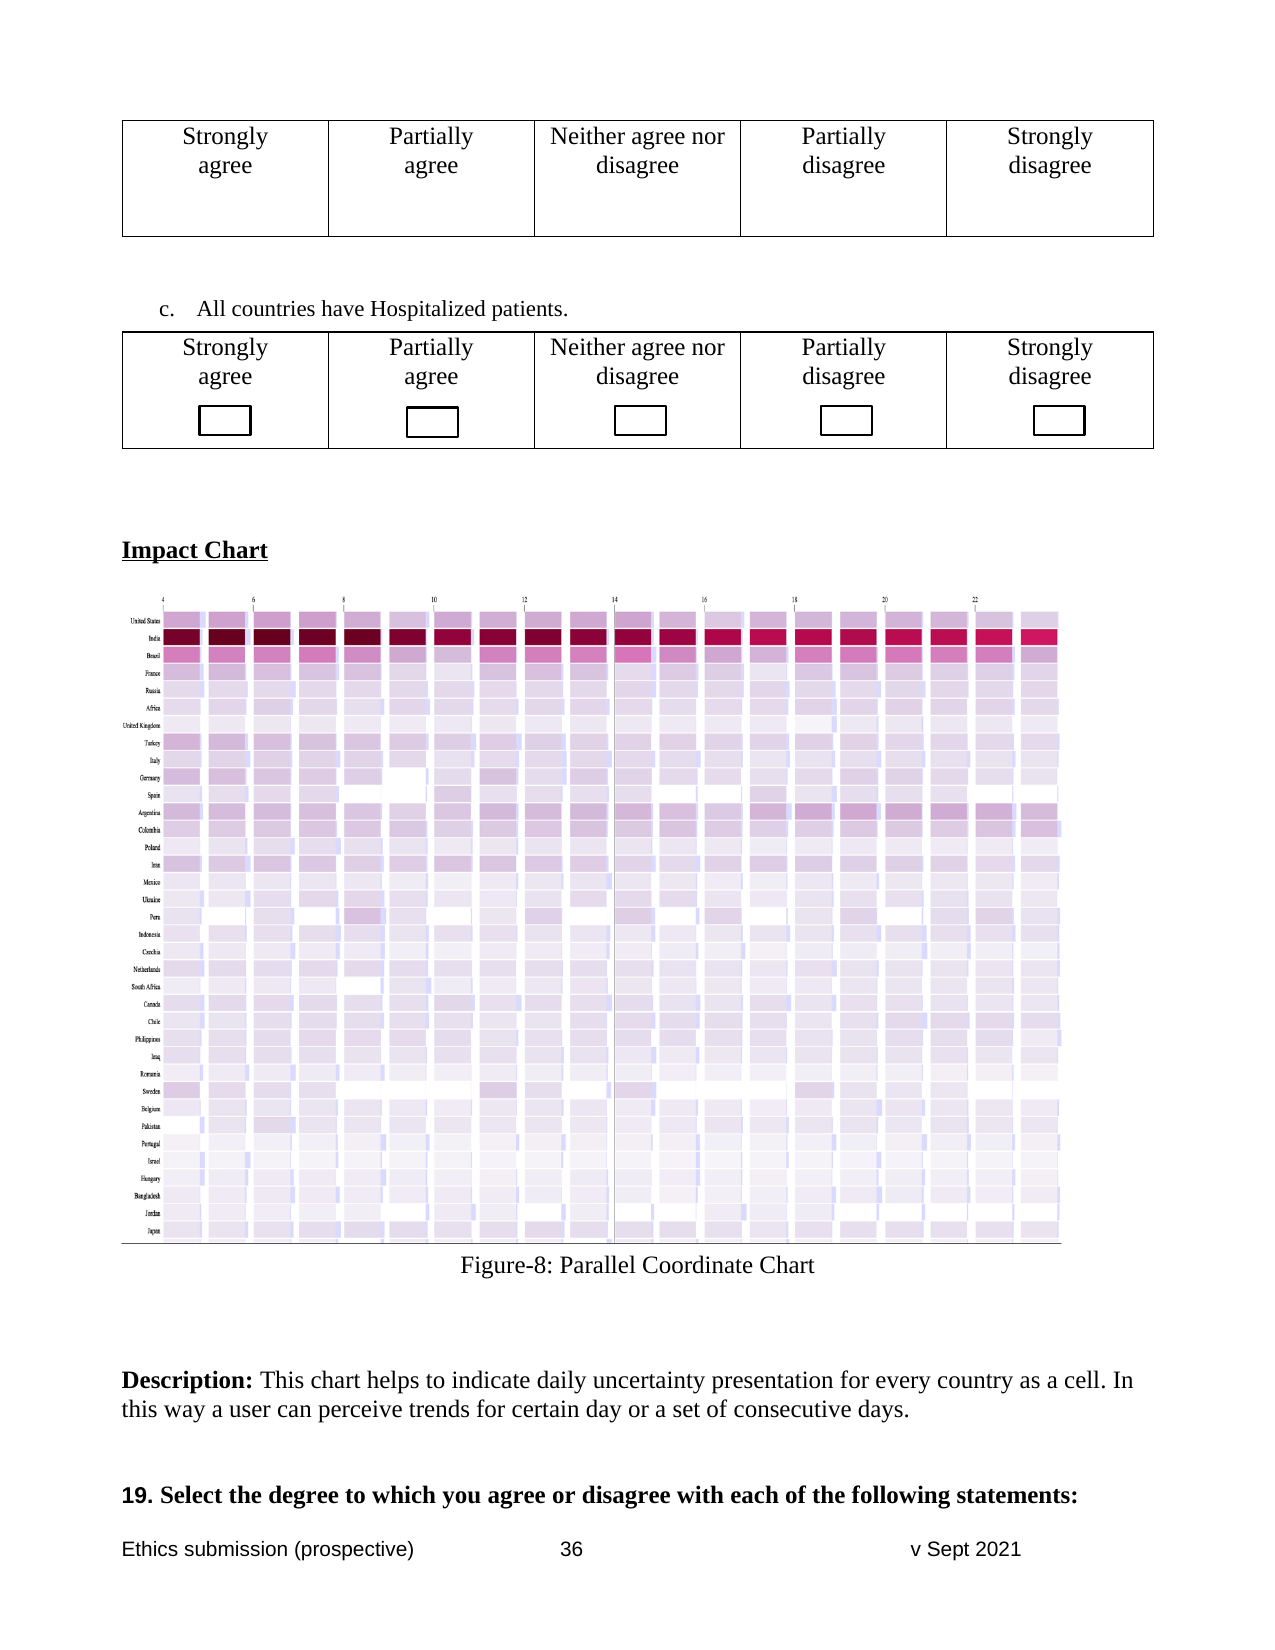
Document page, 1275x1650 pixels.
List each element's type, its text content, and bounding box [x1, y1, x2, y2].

table_header Neither agree nor disagree [535, 121, 740, 236]
picture [121, 592, 1062, 1250]
table_header Strongly disagree [947, 121, 1153, 236]
table_header Partially disagree [741, 333, 946, 447]
table_header Partially disagree [741, 121, 946, 236]
text Impact Chart [121, 535, 1153, 592]
text Description: This chart helps to indicate daily uncertainty presentation for every country as a cell. In this way a user can perceive trends for certain day or a set of consecutive days. [121, 1365, 1153, 1422]
table_header Strongly disagree [947, 333, 1153, 447]
list All countries have Hospitalized patients. [159, 295, 1153, 321]
table_header Strongly agree [123, 333, 328, 447]
text 19. Select the degree to which you agree or disagree with each of the following statements: [121, 1480, 1153, 1509]
text Figure-8: Parallel Coordinate Chart [121, 1250, 1153, 1279]
table_header Neither agree nor disagree [535, 333, 740, 447]
table_header Partially agree [329, 333, 534, 447]
table_header Partially agree [329, 121, 534, 236]
table_header Strongly agree [123, 121, 328, 236]
